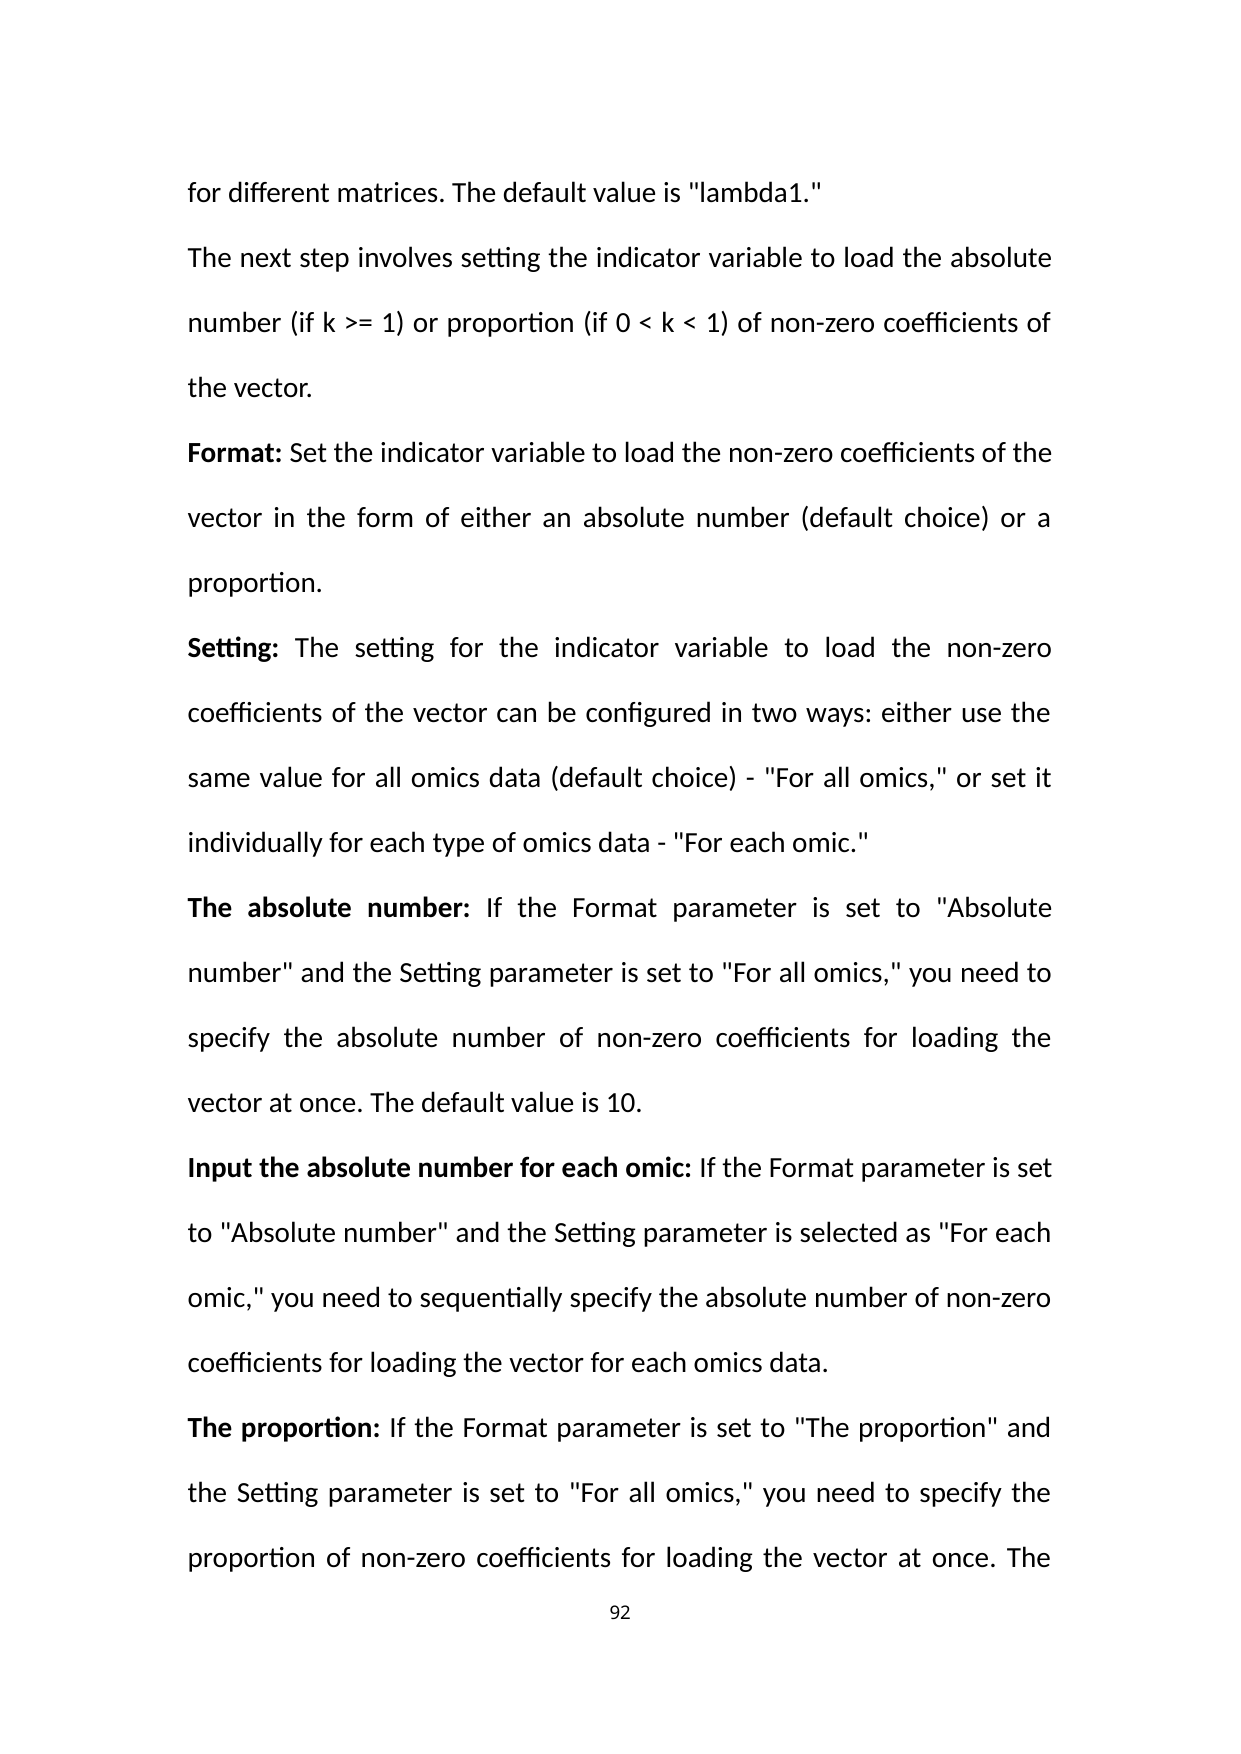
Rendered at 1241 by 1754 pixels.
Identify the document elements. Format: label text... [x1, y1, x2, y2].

text Setting: The setting for the indicator variable to load the non-zero coefficients of the vector can be configured in two ways: either use the same value for all omics data (default choice) - "For all omics," or set it individually for each type of omics data - "For each omic." [187, 615, 1053, 875]
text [187, 1395, 1053, 1590]
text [187, 160, 1053, 225]
text The absolute number: If the Format parameter is set to "Absolute number" and the Setting parameter is set to "For all omics," you need to specify the absolute number of non-zero coefficients for loading the vector at once. The default value is 10. [187, 875, 1053, 1135]
text The next step involves setting the indicator variable to load the absolute number (if k >= 1) or proportion (if 0 < k < 1) of non-zero coefficients of the vector. [187, 225, 1053, 420]
text Format: Set the indicator variable to load the non-zero coefficients of the vector in the form of either an absolute number (default choice) or a proportion. [187, 420, 1053, 615]
text Input the absolute number for each omic: If the Format parameter is set to "Absolute number" and the Setting parameter is selected as "For each omic," you need to sequentially specify the absolute number of non-zero coefficients for loading the vector for each omics data. [187, 1135, 1053, 1395]
